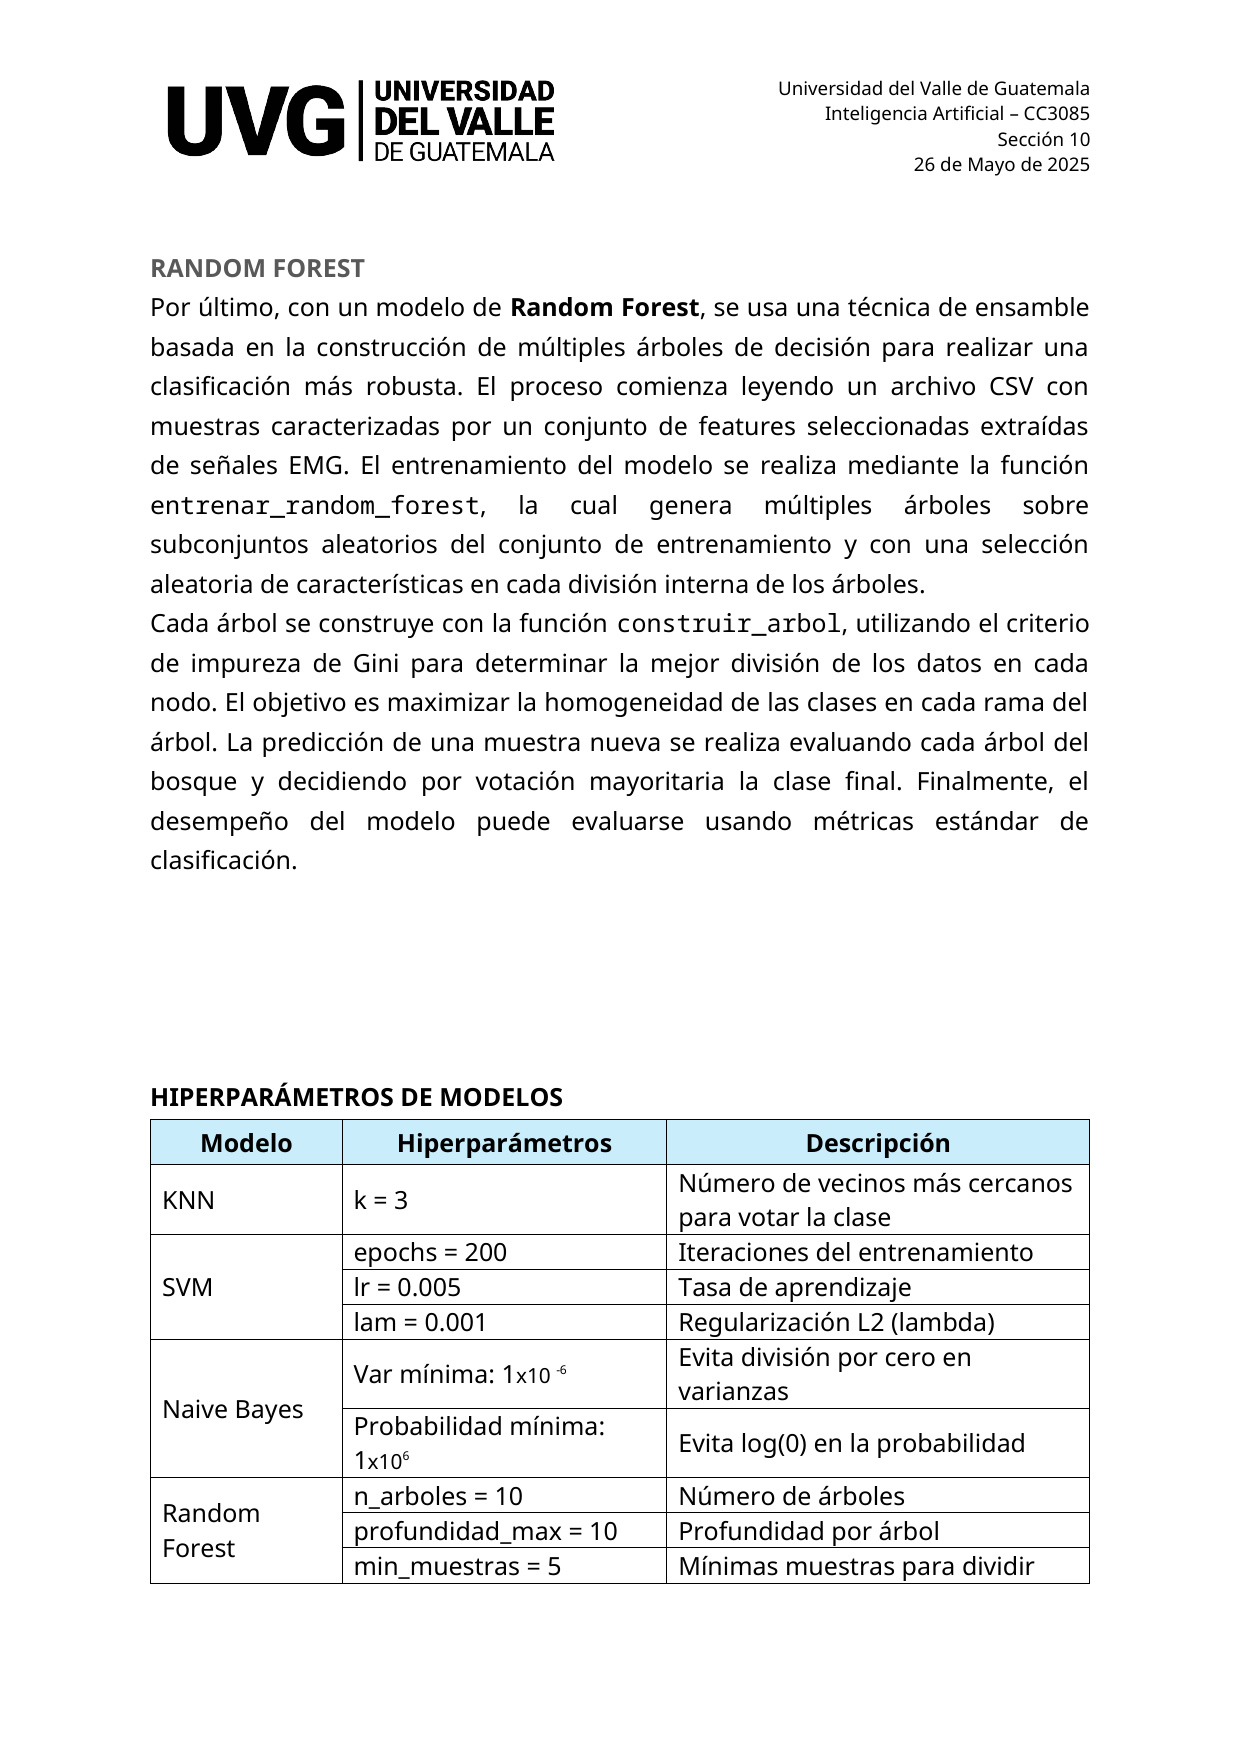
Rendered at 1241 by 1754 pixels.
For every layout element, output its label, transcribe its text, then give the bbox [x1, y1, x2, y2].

text Cada árbol se construye con la función construir_arbol, utilizando el criterio de impureza de Gini para determinar la mejor división de los datos en cada nodo. El objetivo es maximizar la homogeneidad de las clases en cada rama del árbol. La predicción de una muestra nueva se realiza evaluando cada árbol del bosque y decidiendo por votación mayoritaria la clase final. Finalmente, el desempeño del modelo puede evaluarse usando métricas estándar de clasificación. [150, 606, 1090, 877]
table_header Hiperparámetros [343, 1120, 666, 1164]
table_cell Iteraciones del entrenamiento [667, 1235, 1089, 1268]
table_cell SVM [151, 1235, 342, 1339]
table_cell Evita log(0) en la probabilidad [667, 1409, 1089, 1477]
table_cell Tasa de aprendizaje [667, 1270, 1089, 1304]
table_cell Probabilidad mínima: 1x106 [343, 1409, 666, 1477]
picture [150, 59, 572, 182]
table_cell Random Forest [151, 1478, 342, 1582]
table_header Modelo [151, 1120, 342, 1164]
table_cell Naive Bayes [151, 1340, 342, 1477]
table_cell Var mínima: 1x10 -6 [343, 1340, 666, 1408]
table_cell lr = 0.005 [343, 1270, 666, 1304]
table_cell min_muestras = 5 [343, 1548, 666, 1582]
text RANDOM FOREST [150, 251, 1090, 285]
table_cell epochs = 200 [343, 1235, 666, 1268]
table_cell KNN [151, 1165, 342, 1233]
table_cell Regularización L2 (lambda) [667, 1305, 1089, 1339]
table_cell k = 3 [343, 1165, 666, 1233]
text Por último, con un modelo de Random Forest, se usa una técnica de ensamble basada en la construcción de múltiples árboles de decisión para realizar una clasificación más robusta. El proceso comienza leyendo un archivo CSV con muestras caracterizadas por un conjunto de features seleccionadas extraídas de señales EMG. El entrenamiento del modelo se realiza mediante la función entrenar_random_forest, la cual genera múltiples árboles sobre subconjuntos aleatorios del conjunto de entrenamiento y con una selección aleatoria de características en cada división interna de los árboles. [150, 290, 1090, 601]
table_cell n_arboles = 10 [343, 1478, 666, 1512]
table_cell profundidad_max = 10 [343, 1513, 666, 1547]
table_cell Número de árboles [667, 1478, 1089, 1512]
table_cell Mínimas muestras para dividir [667, 1548, 1089, 1582]
table_cell Evita división por cero en varianzas [667, 1340, 1089, 1408]
table_cell lam = 0.001 [343, 1305, 666, 1339]
table_header Descripción [667, 1120, 1089, 1164]
table_cell Número de vecinos más cercanos para votar la clase [667, 1165, 1089, 1233]
text HIPERPARÁMETROS DE MODELOS [150, 1080, 1090, 1114]
table_cell Profundidad por árbol [667, 1513, 1089, 1547]
